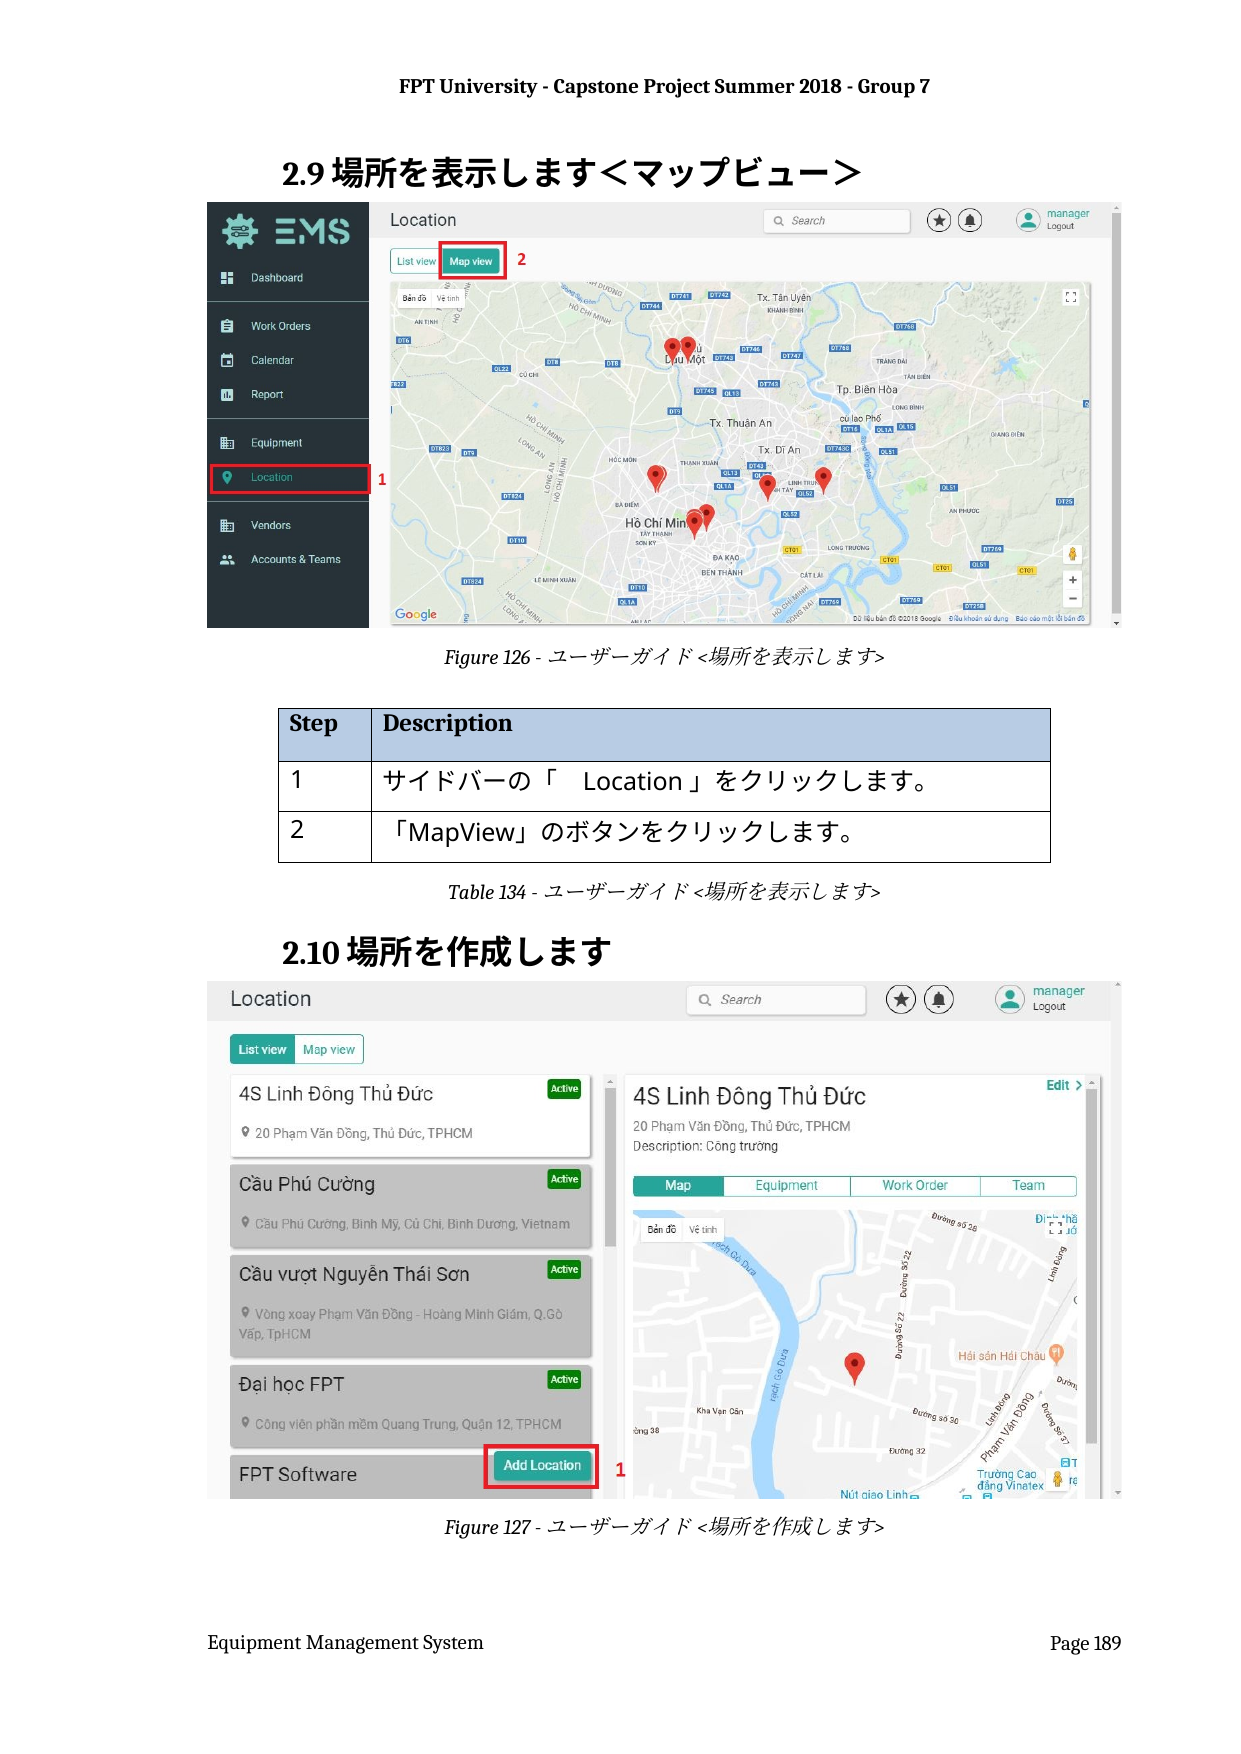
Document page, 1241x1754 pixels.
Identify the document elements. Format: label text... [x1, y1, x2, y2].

picture [207, 202, 1122, 628]
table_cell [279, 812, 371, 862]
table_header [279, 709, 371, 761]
text Figure 126 - ユーザーガイド <場所を表示します> [207, 640, 1122, 670]
subtitle 2.9場所を表示します＜マップビュー＞ [207, 147, 1122, 195]
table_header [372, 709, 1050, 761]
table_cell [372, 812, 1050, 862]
text Table 134 - ユーザーガイド <場所を表示します> [207, 875, 1122, 905]
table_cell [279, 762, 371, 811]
picture [207, 981, 1122, 1499]
text Figure 127 - ユーザーガイド <場所を作成します> [207, 1511, 1122, 1541]
subtitle 2.10場所を作成します [207, 926, 1122, 974]
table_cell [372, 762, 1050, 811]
